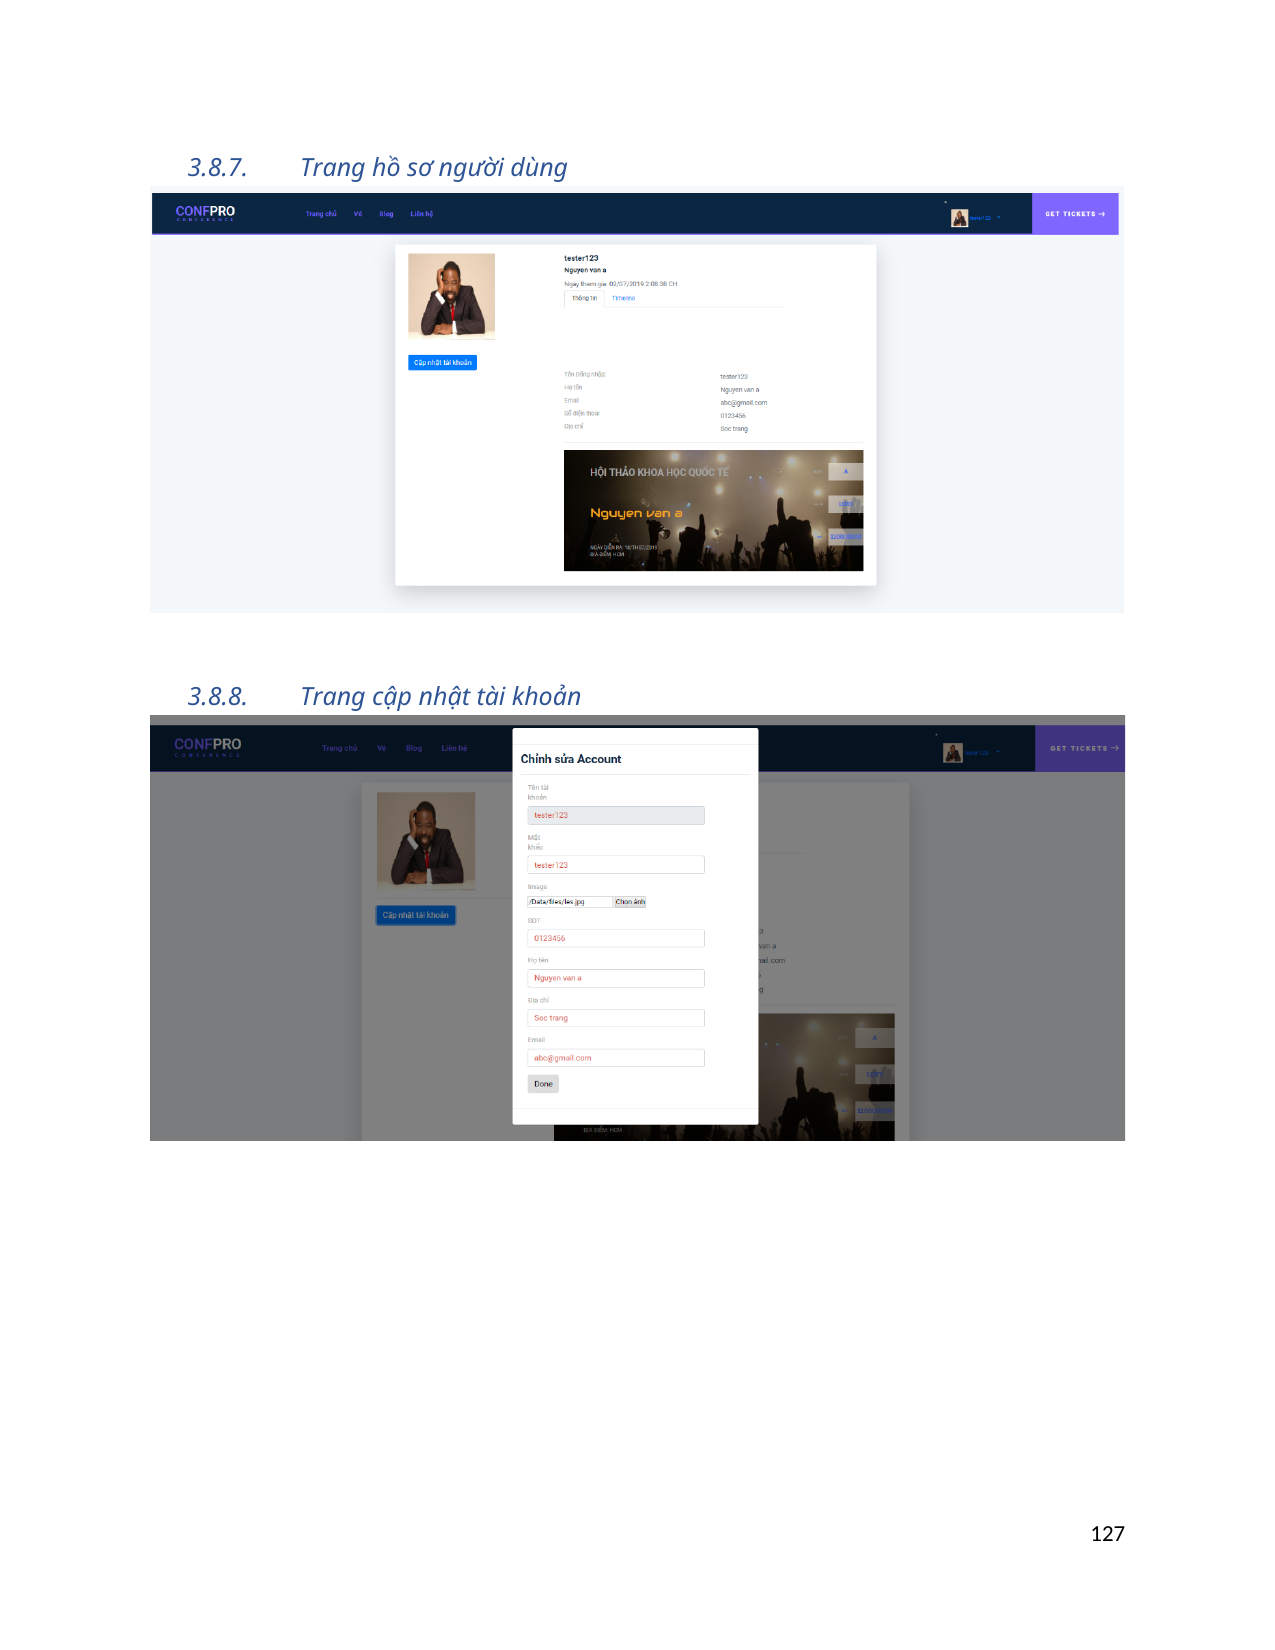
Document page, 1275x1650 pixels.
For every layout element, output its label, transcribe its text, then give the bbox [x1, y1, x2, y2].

picture [150, 186, 1124, 613]
picture [150, 715, 1125, 1141]
subtitle Trang hồ sơ người dùng [187, 150, 1125, 184]
subtitle Trang cập nhật tài khoản [187, 679, 1125, 713]
